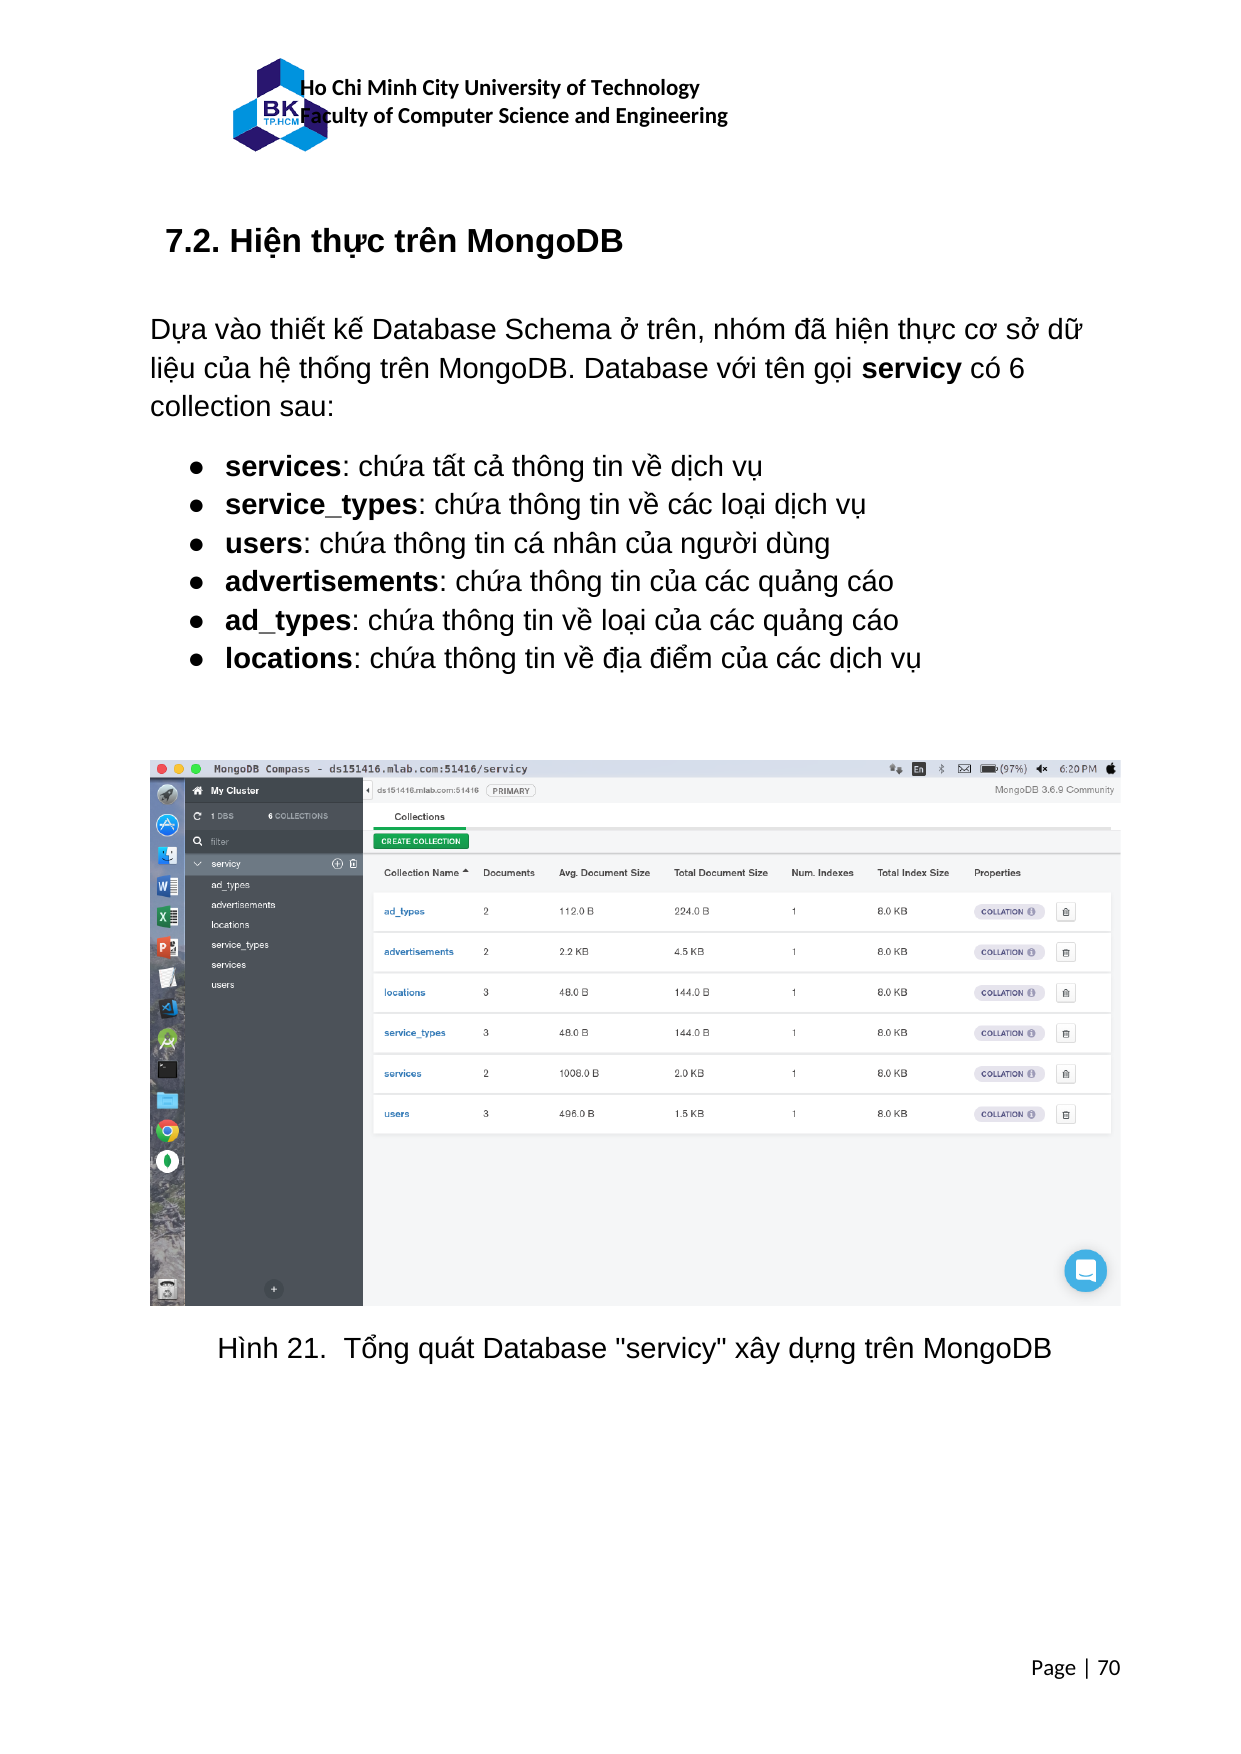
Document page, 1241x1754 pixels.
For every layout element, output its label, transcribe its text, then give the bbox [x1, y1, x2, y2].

list locations: chứa thông tin về địa điểm của các dịch vụ [187, 641, 1120, 675]
picture [150, 760, 1121, 1306]
list service_types: chứa thông tin về các loại dịch vụ [187, 487, 1120, 521]
list advertisements: chứa thông tin của các quảng cáo [187, 564, 1120, 598]
list ad_types: chứa thông tin về loại của các quảng cáo [187, 603, 1120, 636]
list users: chứa thông tin cá nhân của người dùng [187, 526, 1120, 559]
text Dựa vào thiết kế Database Schema ở trên, nhóm đã hiện thực cơ sở dữ liệu của hệ thống trên MongoDB. Database với tên gọi servicy có 6 collection sau: [150, 312, 1120, 423]
text Hình 21. Tổng quát Database "servicy" xây dựng trên MongoDB [150, 1331, 1120, 1364]
list services: chứa tất cả thông tin về dịch vụ [187, 449, 1120, 482]
picture [213, 38, 347, 171]
subtitle 7.2. Hiện thực trên MongoDB [165, 221, 1120, 259]
